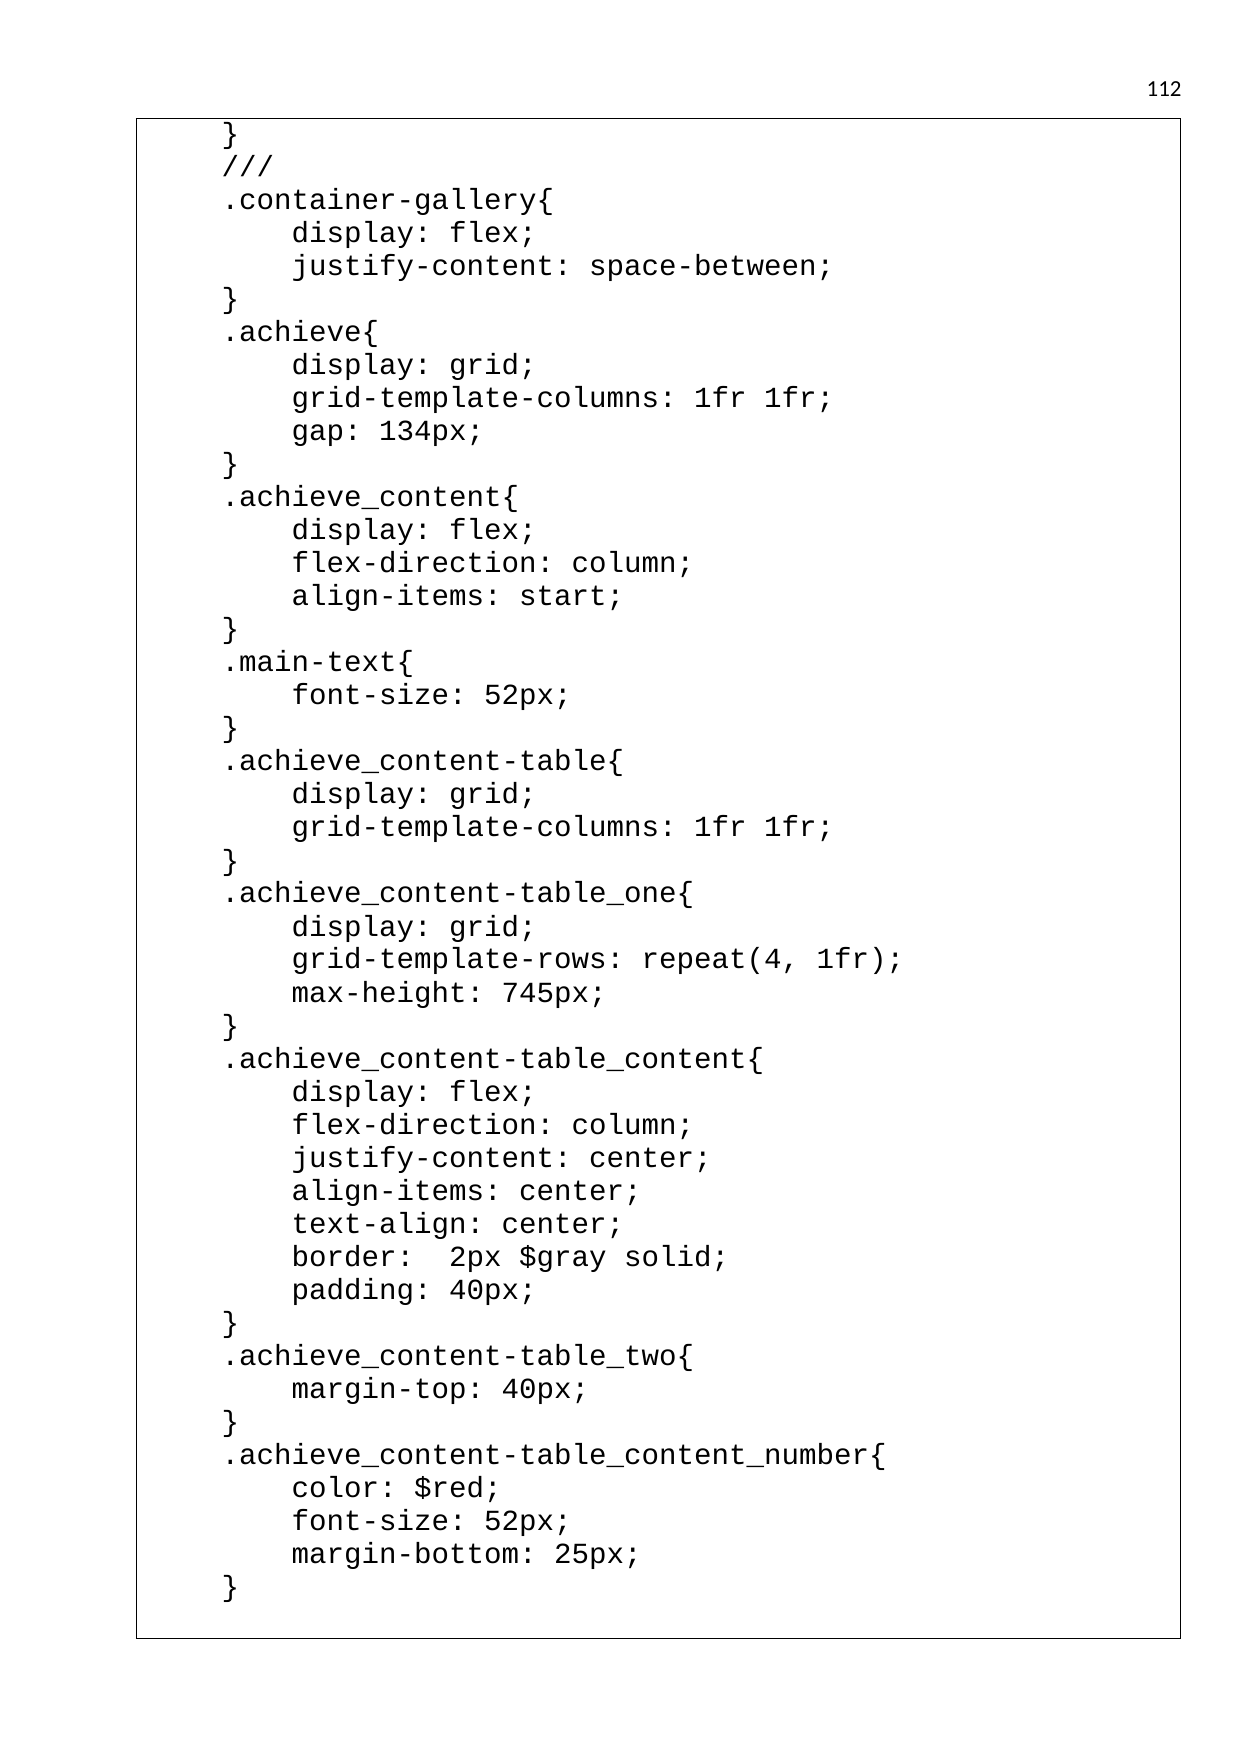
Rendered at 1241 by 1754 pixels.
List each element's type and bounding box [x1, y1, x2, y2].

table_header [137, 119, 1180, 1638]
